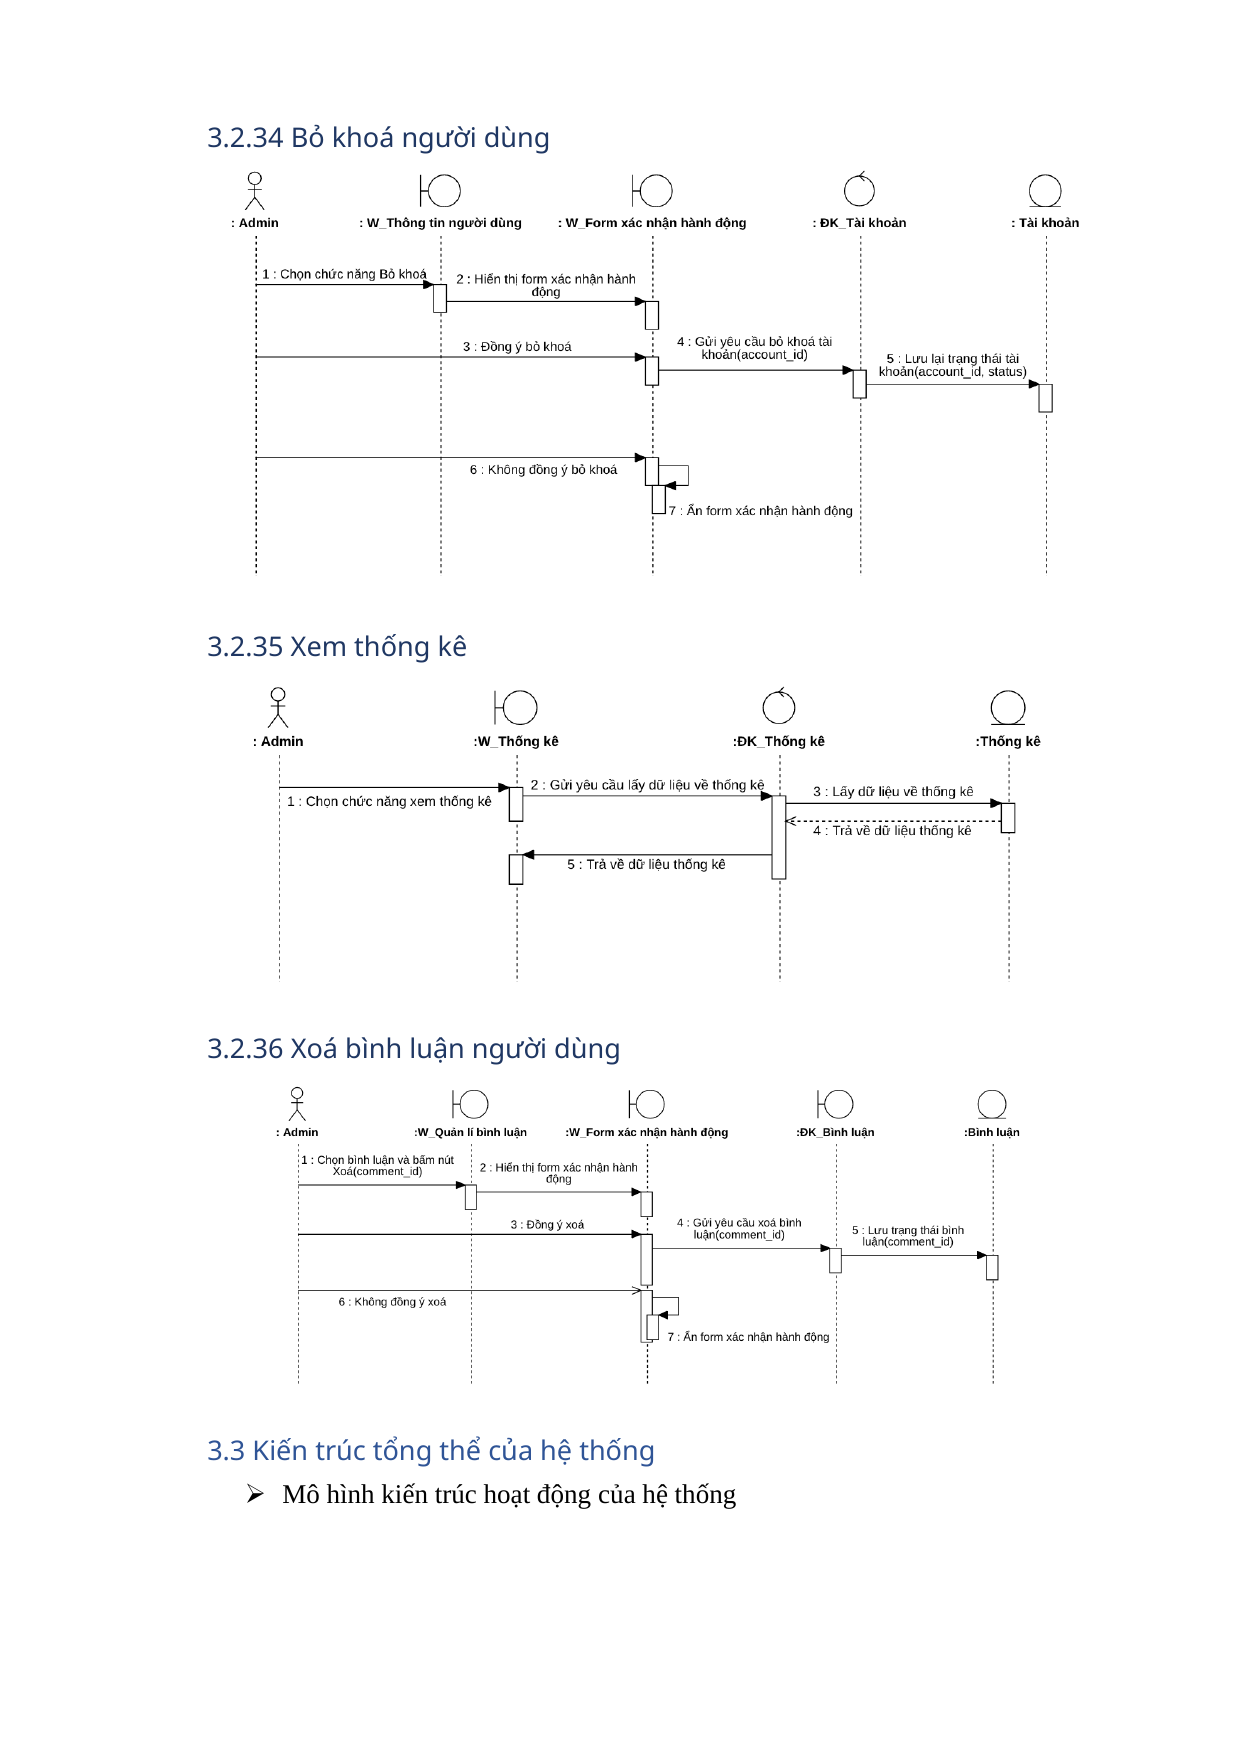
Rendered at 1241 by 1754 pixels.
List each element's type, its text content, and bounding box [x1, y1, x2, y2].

subtitle 3.2.34 Bỏ khoá người dùng [207, 118, 1093, 155]
subtitle 3.2.35 Xem thống kê [207, 627, 1093, 664]
picture [267, 1076, 1033, 1385]
list Mô hình kiến trúc hoạt động của hệ thống [244, 1478, 1093, 1510]
picture [218, 165, 1083, 576]
subtitle 3.2.36 Xoá bình luận người dùng [207, 1029, 1093, 1066]
subtitle 3.3 Kiến trúc tổng thể của hệ thống [207, 1432, 1093, 1469]
picture [250, 674, 1050, 982]
